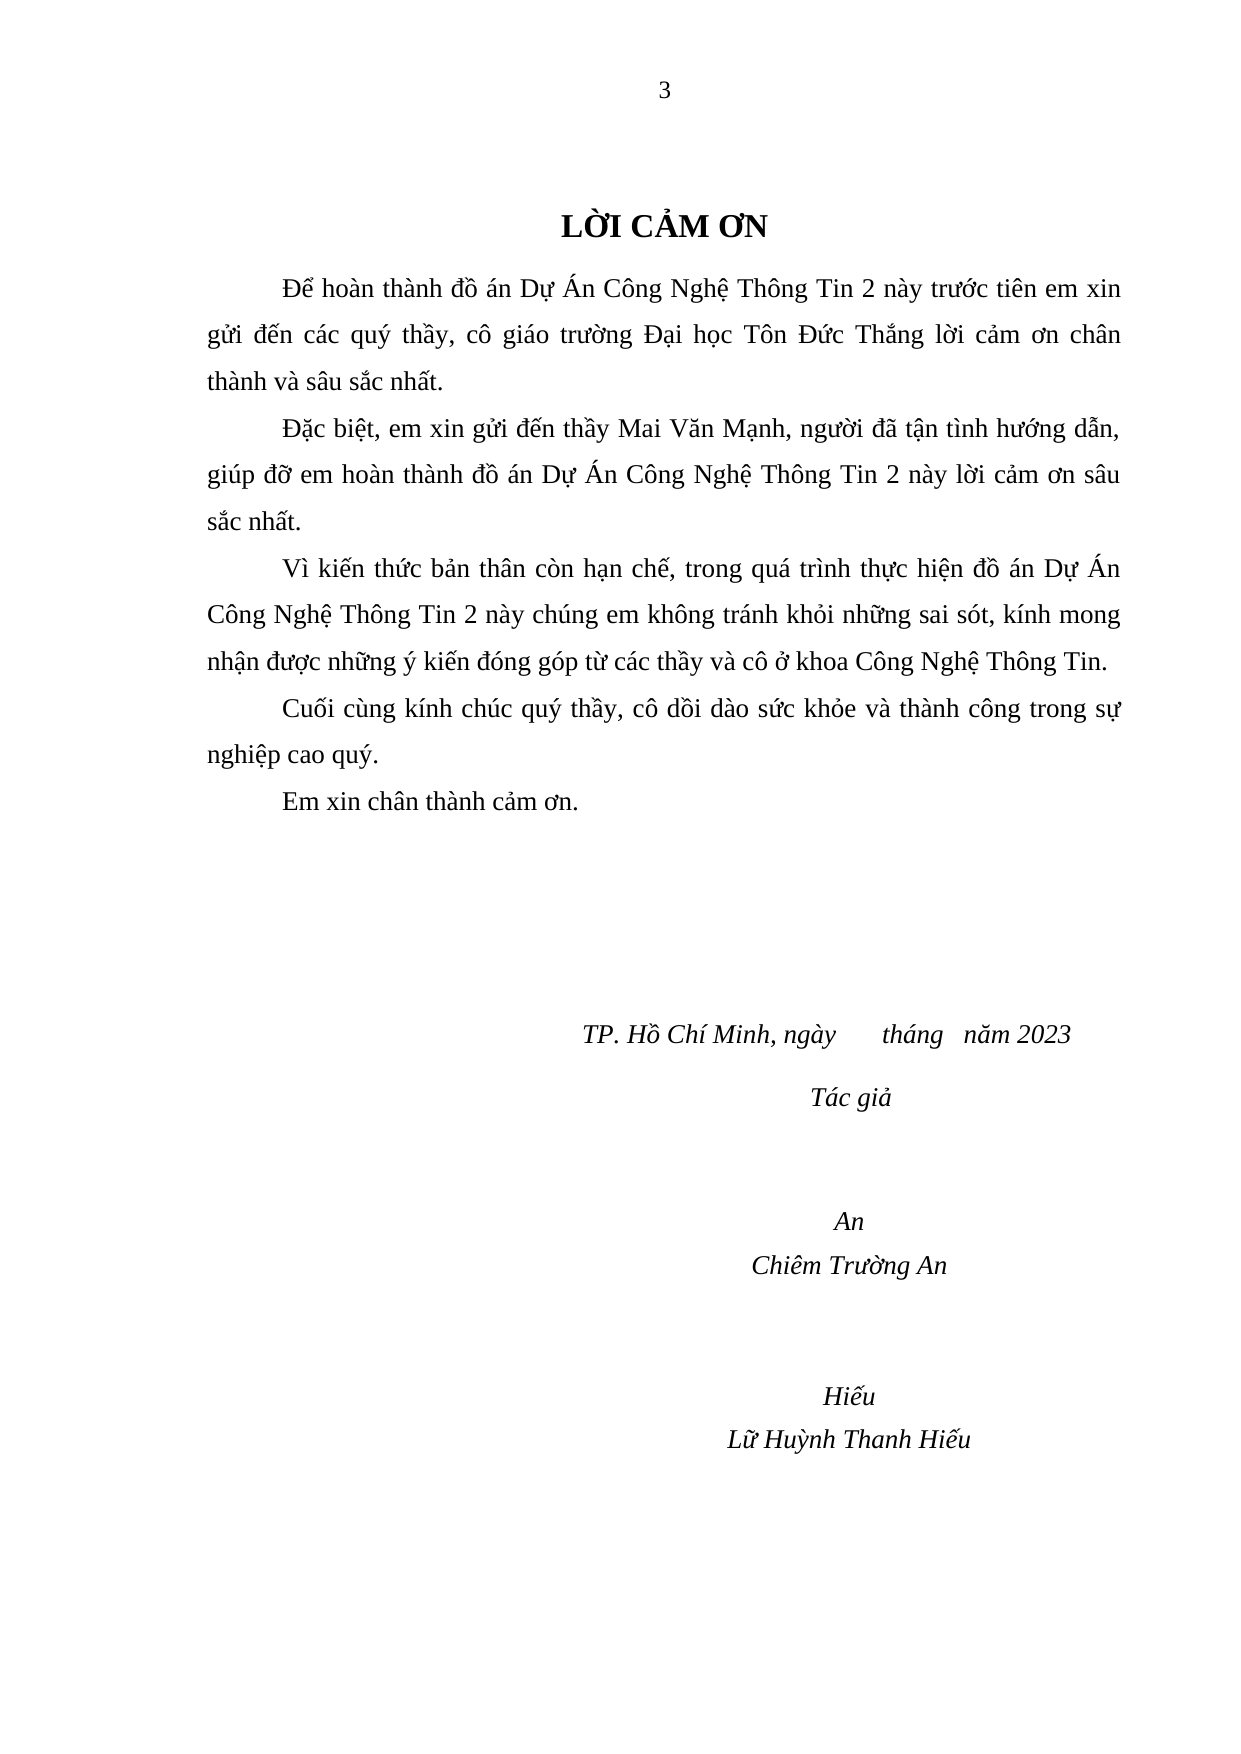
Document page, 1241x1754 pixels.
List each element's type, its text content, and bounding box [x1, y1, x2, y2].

text Tác giả [582, 1081, 1122, 1112]
text Đặc biệt, em xin gửi đến thầy Mai Văn Mạnh, người đã tận tình hướng dẫn, giúp đỡ em hoàn thành đồ án Dự Án Công Nghệ Thông Tin 2 này lời cảm ơn sâu sắc nhất. [207, 412, 1122, 536]
text Hiếu [541, 1380, 1122, 1411]
text LỜI CẢM ƠN [207, 207, 1122, 245]
text Chiêm Trường An [541, 1249, 1122, 1280]
text Để hoàn thành đồ án Dự Án Công Nghệ Thông Tin 2 này trước tiên em xin gửi đến các quý thầy, cô giáo trường Đại học Tôn Đức Thắng lời cảm ơn chân thành và sâu sắc nhất. [207, 272, 1122, 396]
text An [541, 1205, 1122, 1236]
text TP. Hồ Chí Minh, ngày tháng năm 2023 [582, 1018, 1122, 1049]
text Em xin chân thành cảm ơn. [207, 785, 1122, 816]
text Vì kiến thức bản thân còn hạn chế, trong quá trình thực hiện đồ án Dự Án Công Nghệ Thông Tin 2 này chúng em không tránh khỏi những sai sót, kính mong nhận được những ý kiến đóng góp từ các thầy và cô ở khoa Công Nghệ Thông Tin. [207, 552, 1122, 676]
text Cuối cùng kính chúc quý thầy, cô dồi dào sức khỏe và thành công trong sự nghiệp cao quý. [207, 692, 1122, 769]
text Lữ Huỳnh Thanh Hiếu [541, 1423, 1122, 1454]
